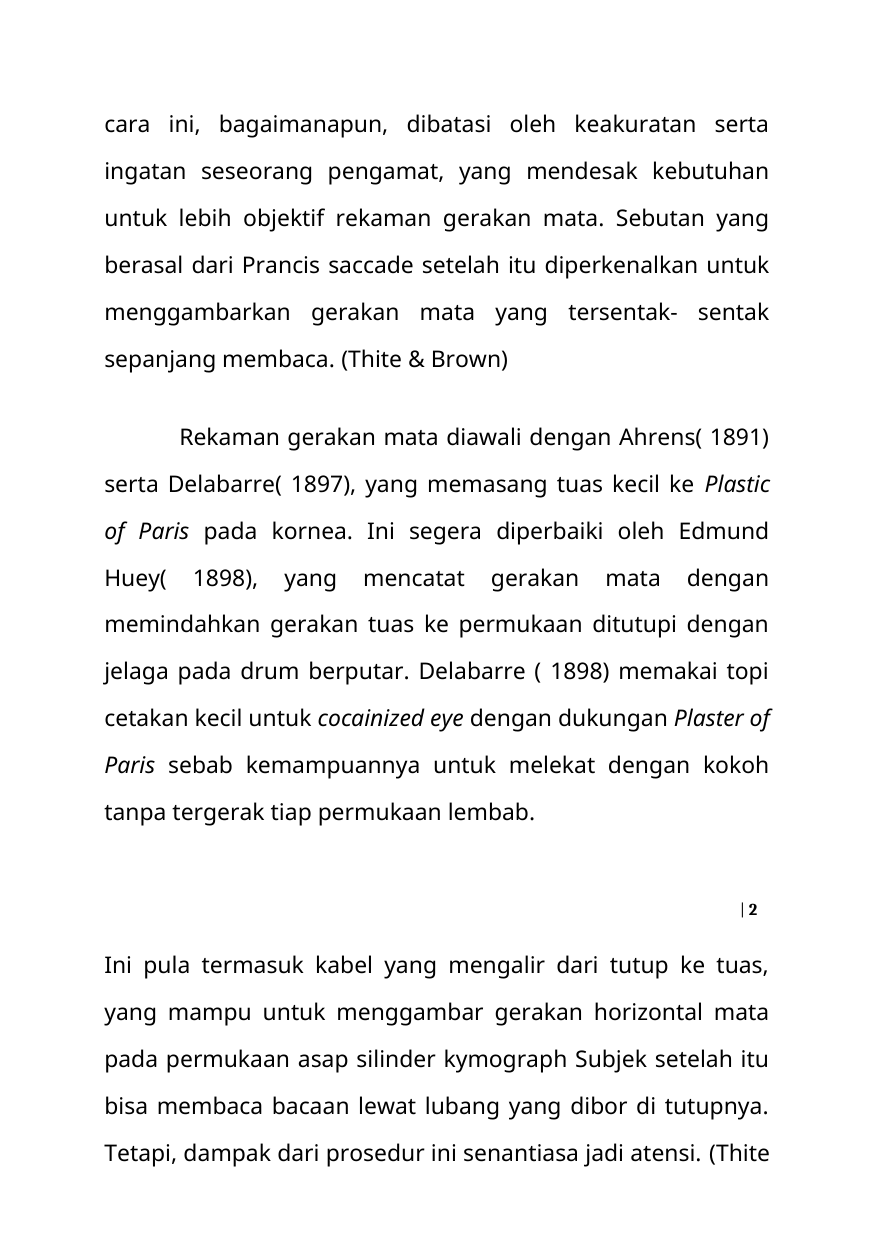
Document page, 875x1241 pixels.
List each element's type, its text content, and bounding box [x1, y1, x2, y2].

text | 2 [104, 900, 757, 919]
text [104, 949, 770, 1168]
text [104, 108, 770, 374]
text Rekaman gerakan mata diawali dengan Ahrens( 1891) serta Delabarre( 1897), yang memasang tuas kecil ke Plastic of Paris pada kornea. Ini segera diperbaiki oleh Edmund Huey( 1898), yang mencatat gerakan mata dengan memindahkan gerakan tuas ke permukaan ditutupi dengan jelaga pada drum berputar. Delabarre ( 1898) memakai topi cetakan kecil untuk cocainized eye dengan dukungan Plaster of Paris sebab kemampuannya untuk melekat dengan kokoh tanpa tergerak tiap permukaan lembab. [104, 421, 770, 827]
